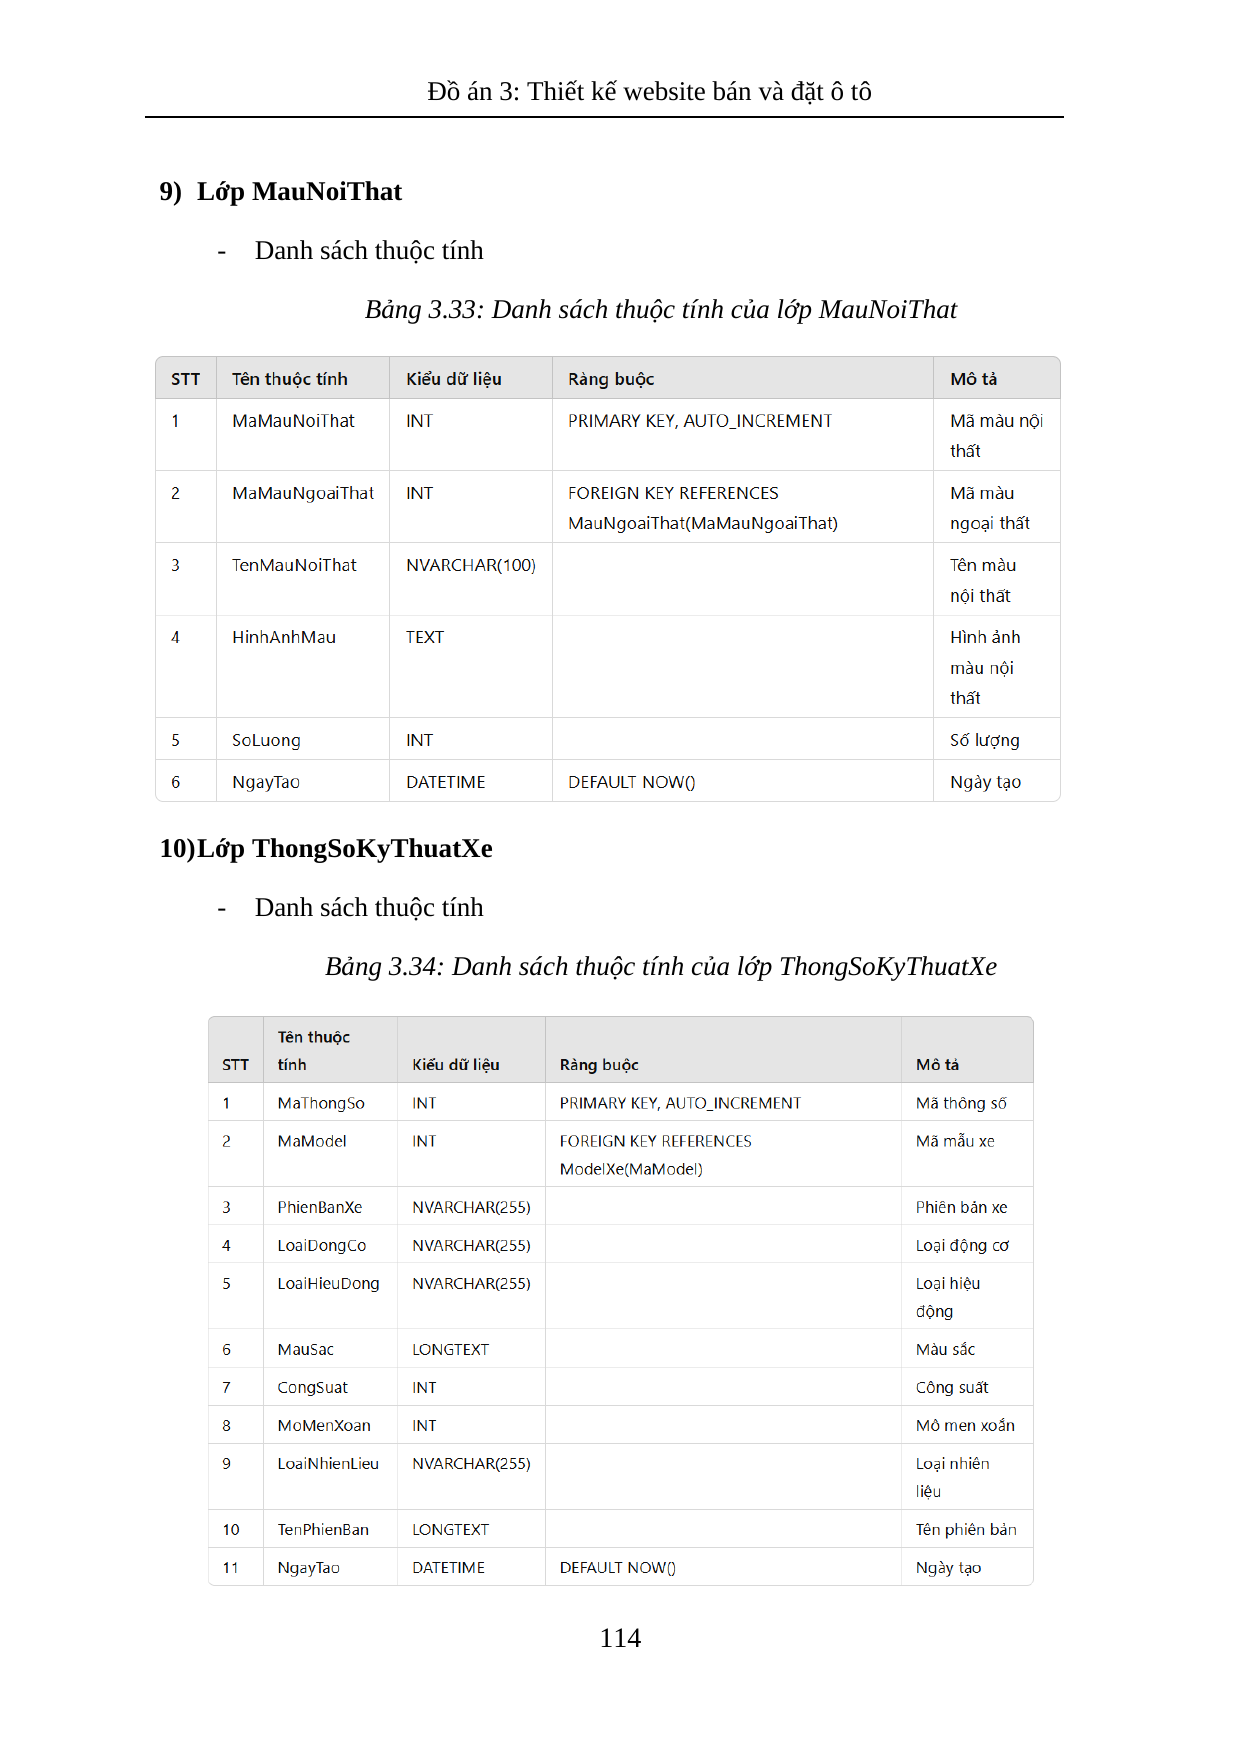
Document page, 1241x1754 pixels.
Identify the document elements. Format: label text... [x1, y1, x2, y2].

picture [203, 1009, 1037, 1588]
list Danh sách thuộc tính [217, 234, 1090, 266]
list Lớp ThongSoKyThuatXe [159, 832, 1090, 863]
picture [150, 352, 1066, 804]
list Danh sách thuộc tính [217, 891, 1090, 922]
text Bảng 3.33: Danh sách thuộc tính của lớp MauNoiThat [234, 293, 1090, 325]
text Bảng 3.34: Danh sách thuộc tính của lớp ThongSoKyThuatXe [234, 950, 1090, 982]
list Lớp MauNoiThat [159, 175, 1090, 206]
